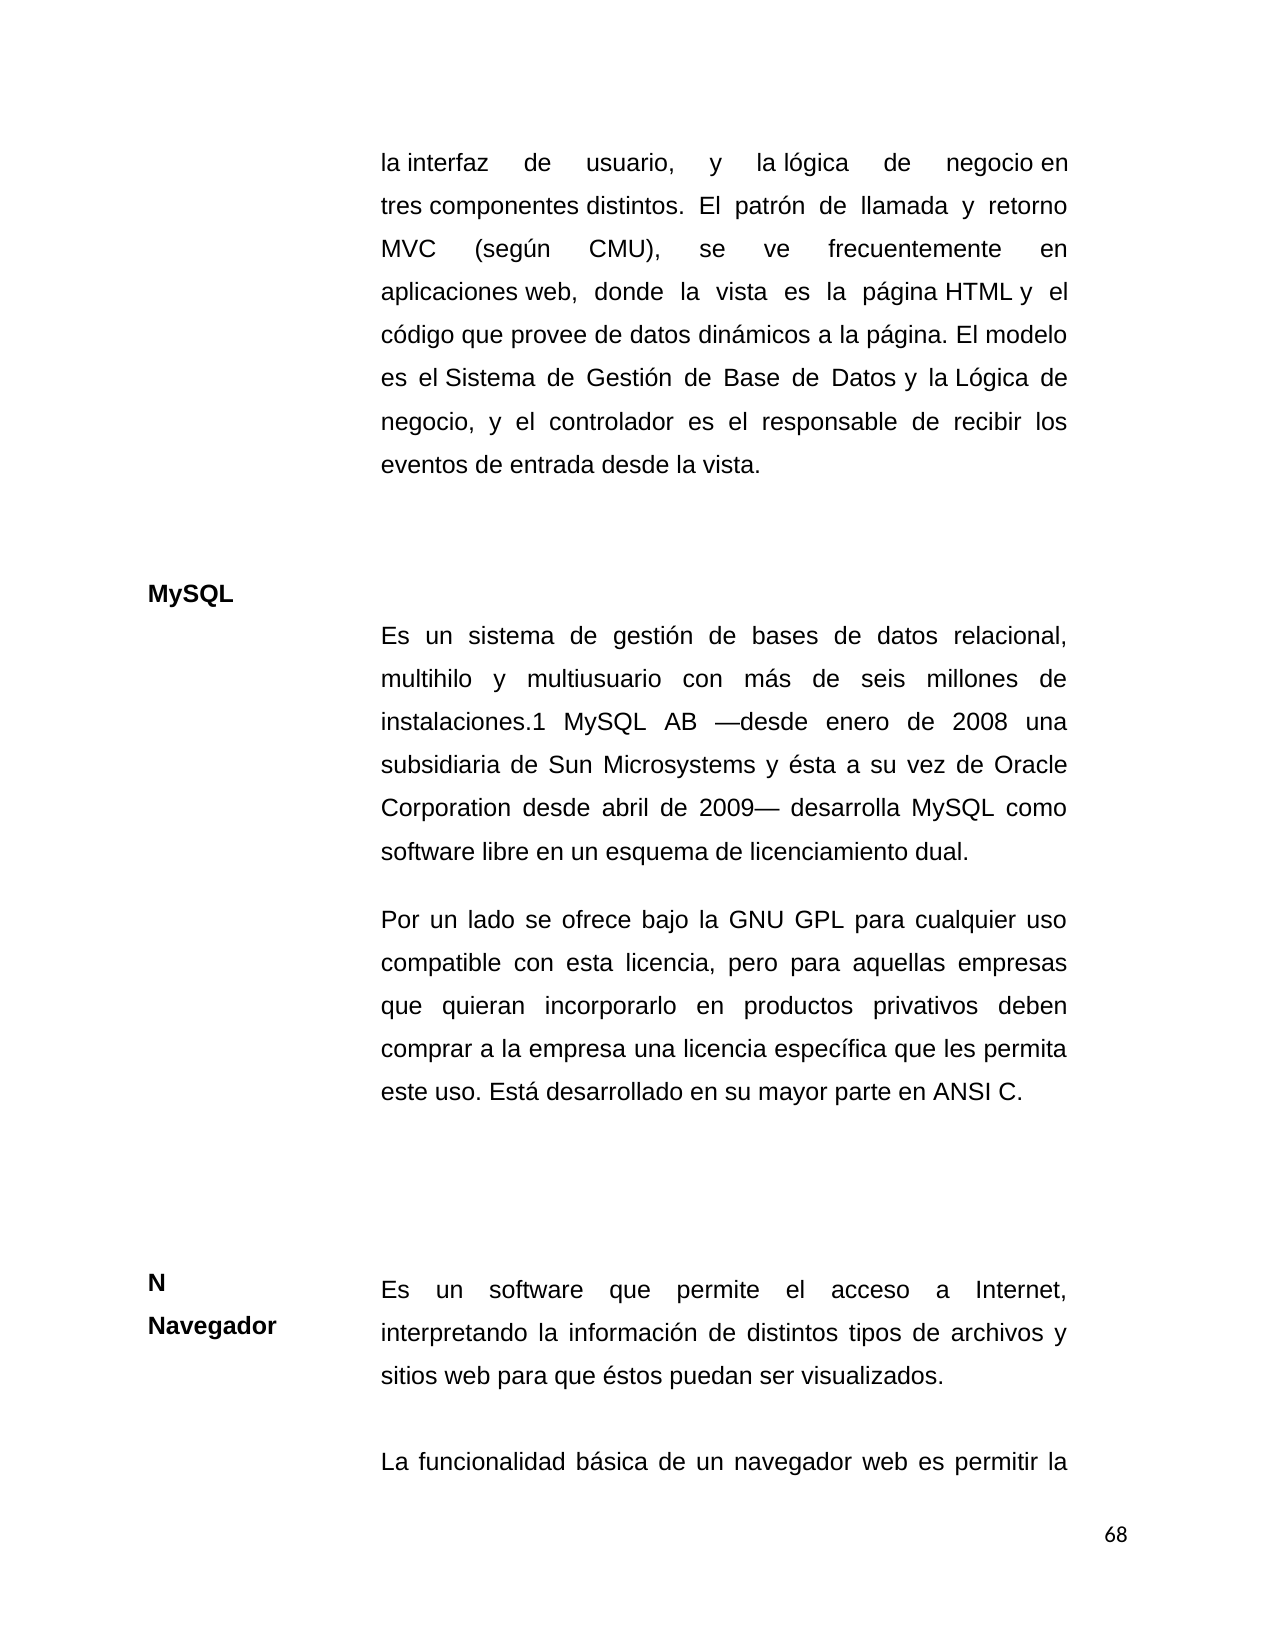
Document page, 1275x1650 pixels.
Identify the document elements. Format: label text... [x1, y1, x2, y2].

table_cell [369, 621, 1079, 1483]
table_cell MVC MySQL [136, 148, 369, 621]
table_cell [369, 148, 1079, 621]
table_cell N Navegador P [136, 621, 369, 1483]
